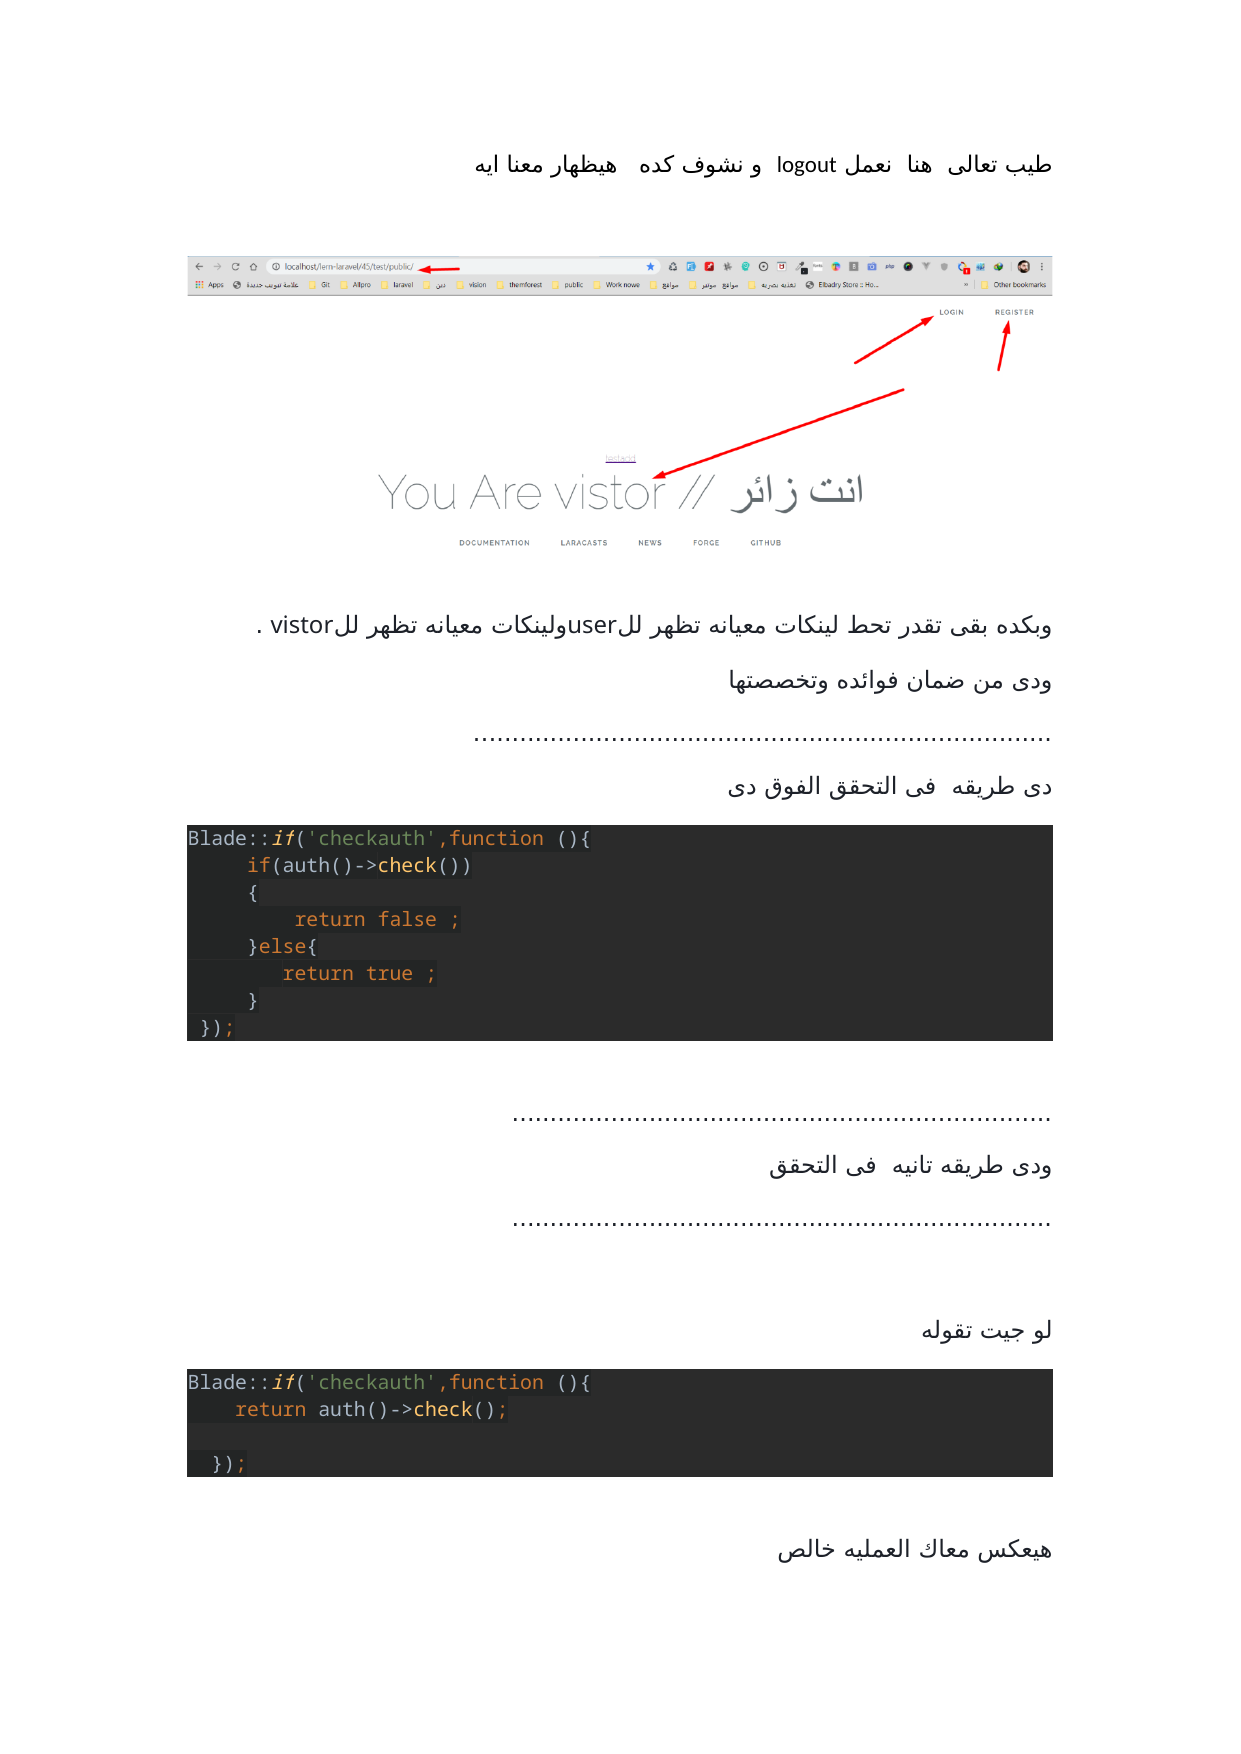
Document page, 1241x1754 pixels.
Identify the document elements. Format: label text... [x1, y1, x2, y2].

text ....................................................................... [187, 1204, 1053, 1232]
text ودى من ضمان فوائده وتخصصتها [187, 666, 1053, 694]
text Blade::if('checkauth',function (){ return auth()->check(); }); [187, 1369, 1053, 1477]
text هيعكس معاك العمليه خالص [187, 1535, 1053, 1563]
text ودى طريقه تانيه فى التحقق [187, 1152, 1053, 1179]
text وبكده بقى تقدر تحط لينكات معيانه تظهر للuserولينكات معيانه تظهر للvistor . [187, 608, 1053, 640]
text لو جيت تقوله [187, 1316, 1053, 1344]
text دى طريقه فى التحقق الفوق دى [187, 772, 1053, 800]
text طيب تعالى هنا نعمل logout و نشوف كده هيظهار معنا ايه [187, 150, 1053, 178]
text Blade::if('checkauth',function (){ if(auth()->check()) { return false ; }else{ return true ; } }); [187, 825, 1053, 1041]
picture [187, 256, 1053, 583]
text ....................................................................... [187, 1099, 1053, 1127]
text .........................................................................… [187, 719, 1053, 747]
